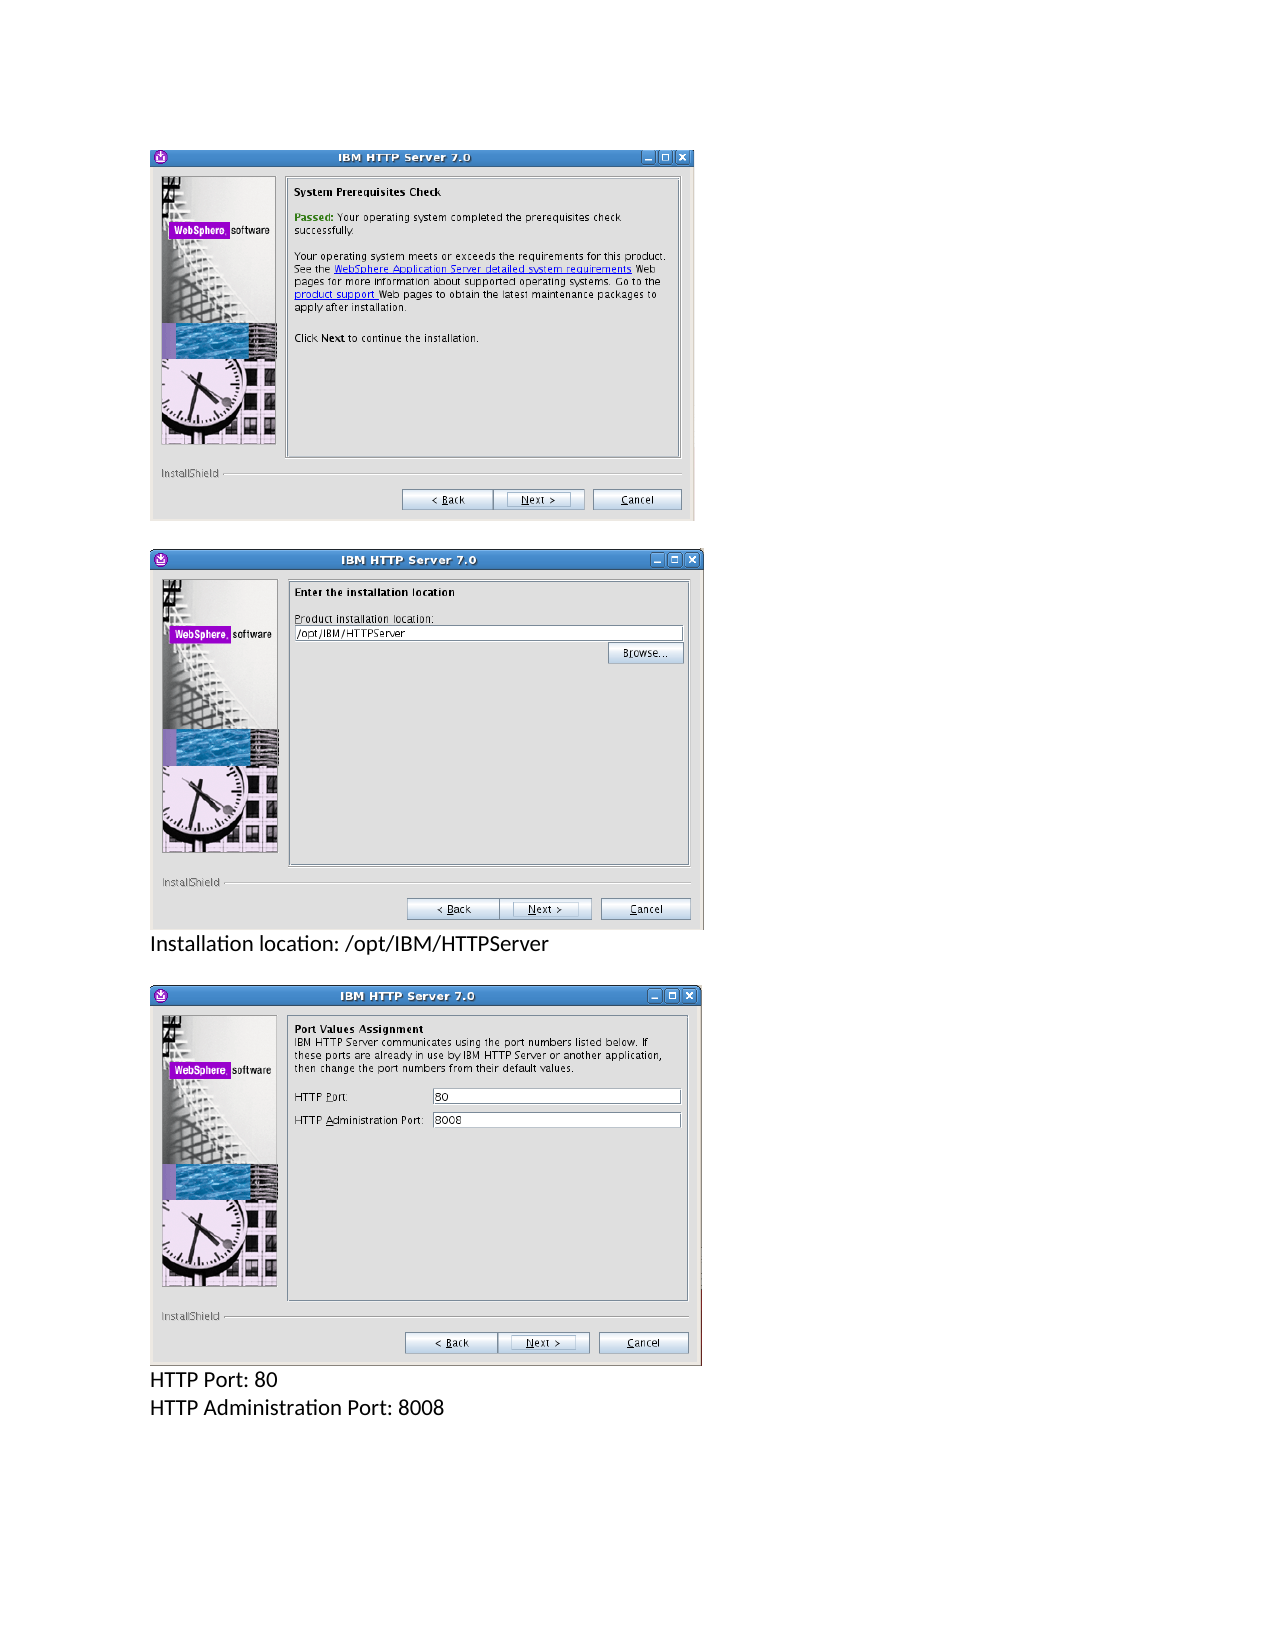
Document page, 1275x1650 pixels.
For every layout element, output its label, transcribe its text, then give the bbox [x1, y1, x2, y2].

picture [150, 548, 704, 930]
text HTTP Port: 80 [150, 1365, 1125, 1393]
text HTTP Administration Port: 8008 [150, 1393, 1125, 1421]
picture [150, 985, 702, 1366]
picture [150, 150, 695, 521]
text Installation location: /opt/IBM/HTTPServer [150, 929, 1125, 957]
